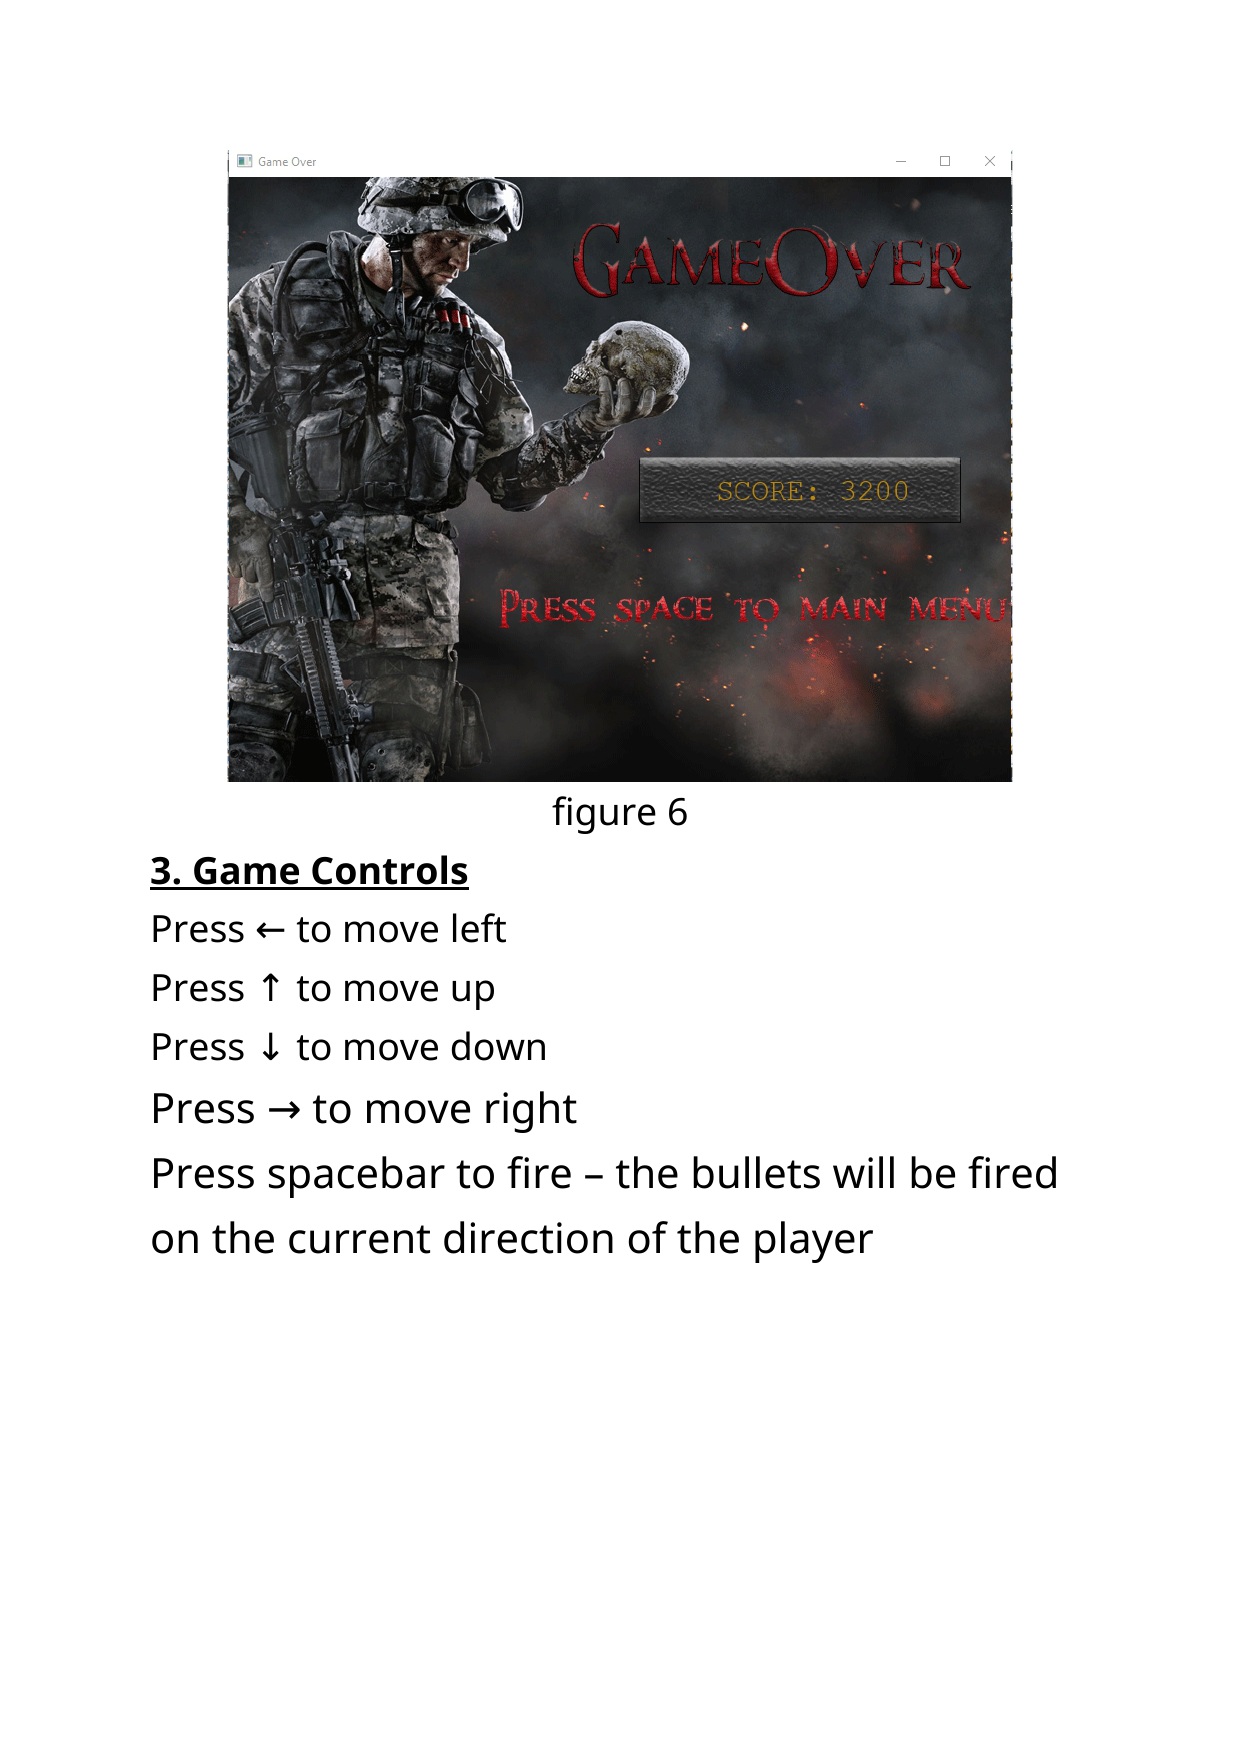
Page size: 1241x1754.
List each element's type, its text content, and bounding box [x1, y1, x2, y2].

text Press → to move right [150, 1078, 1090, 1135]
text Press ↑ to move up [150, 961, 1090, 1012]
picture [227, 150, 1013, 782]
text Press spacebar to fire – the bullets will be fired on the current direction of the player [150, 1144, 1090, 1266]
text 3. Game Controls [150, 844, 1090, 895]
text figure 6 [150, 785, 1090, 836]
text Press ↓ to move down [150, 1020, 1090, 1071]
text Press ← to move left [150, 903, 1090, 954]
